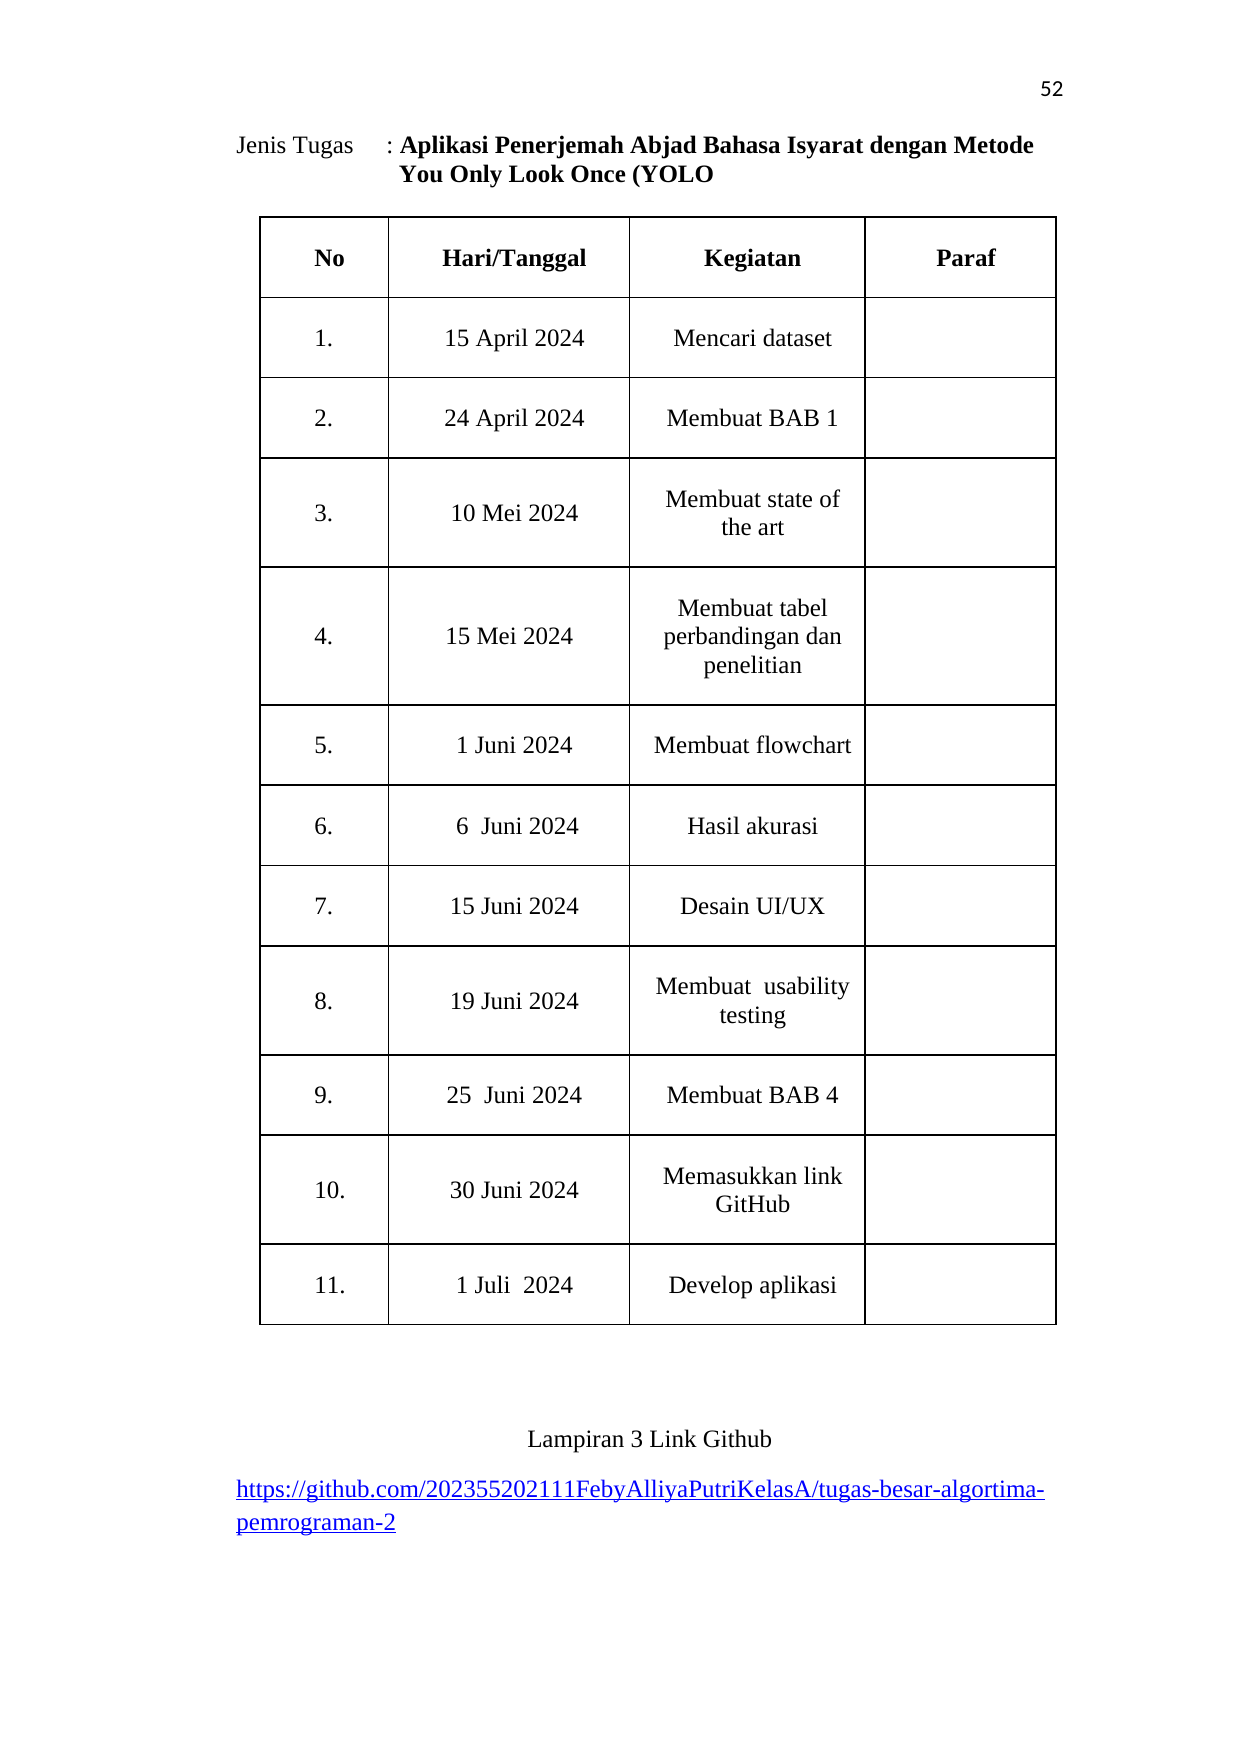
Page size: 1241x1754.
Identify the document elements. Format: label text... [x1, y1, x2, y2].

table_cell 10 Mei 2024 [389, 459, 629, 566]
table_cell [261, 378, 388, 457]
table_cell [866, 568, 1055, 704]
table_cell [261, 706, 388, 784]
table_cell [261, 568, 388, 704]
table_cell 24 April 2024 [389, 378, 629, 457]
table_cell [866, 378, 1055, 457]
table_cell Memasukkan link GitHub [630, 1136, 864, 1243]
table_header Hari/Tanggal [389, 218, 629, 296]
table_cell [261, 298, 388, 377]
table_cell 25 Juni 2024 [389, 1056, 629, 1134]
table_cell [866, 706, 1055, 784]
table_cell Membuat usability testing [630, 947, 864, 1054]
table_cell [866, 866, 1055, 945]
table_cell 19 Juni 2024 [389, 947, 629, 1054]
table_header Kegiatan [630, 218, 864, 296]
table_cell Membuat tabel perbandingan dan penelitian [630, 568, 864, 704]
text You Only Look Once (YOLO [386, 159, 1063, 187]
table_header Paraf [866, 218, 1055, 296]
table_cell 15 April 2024 [389, 298, 629, 377]
table_cell [261, 1245, 388, 1324]
table_cell Mencari dataset [630, 298, 864, 377]
table_cell [866, 786, 1055, 864]
table_cell Develop aplikasi [630, 1245, 864, 1324]
table_cell [261, 459, 388, 566]
text Jenis Tugas : Aplikasi Penerjemah Abjad Bahasa Isyarat dengan Metode [236, 130, 1063, 159]
table_cell Desain UI/UX [630, 866, 864, 945]
table_cell 1 Juli 2024 [389, 1245, 629, 1324]
table_cell [866, 459, 1055, 566]
text https://github.com/202355202111FebyAlliyaPutriKelasA/tugas-besar-algortima-pemrograman-2 [236, 1474, 1063, 1536]
table_header No [261, 218, 388, 296]
table_cell 15 Juni 2024 [389, 866, 629, 945]
table_cell Membuat BAB 1 [630, 378, 864, 457]
table_cell [866, 1245, 1055, 1324]
table_cell Membuat BAB 4 [630, 1056, 864, 1134]
table_cell [261, 866, 388, 945]
table_cell [261, 1056, 388, 1134]
table_cell 6 Juni 2024 [389, 786, 629, 864]
table_cell [866, 1056, 1055, 1134]
table_cell 30 Juni 2024 [389, 1136, 629, 1243]
table_cell [261, 1136, 388, 1243]
table_cell 1 Juni 2024 [389, 706, 629, 784]
text Lampiran 3 Link Github [236, 1424, 1063, 1453]
table_cell Membuat flowchart [630, 706, 864, 784]
table_cell [261, 786, 388, 864]
table_cell Hasil akurasi [630, 786, 864, 864]
table_cell [261, 947, 388, 1054]
table_cell [866, 1136, 1055, 1243]
table_cell Membuat state of the art [630, 459, 864, 566]
table_cell 15 Mei 2024 [389, 568, 629, 704]
table_cell [866, 298, 1055, 377]
table_cell [866, 947, 1055, 1054]
